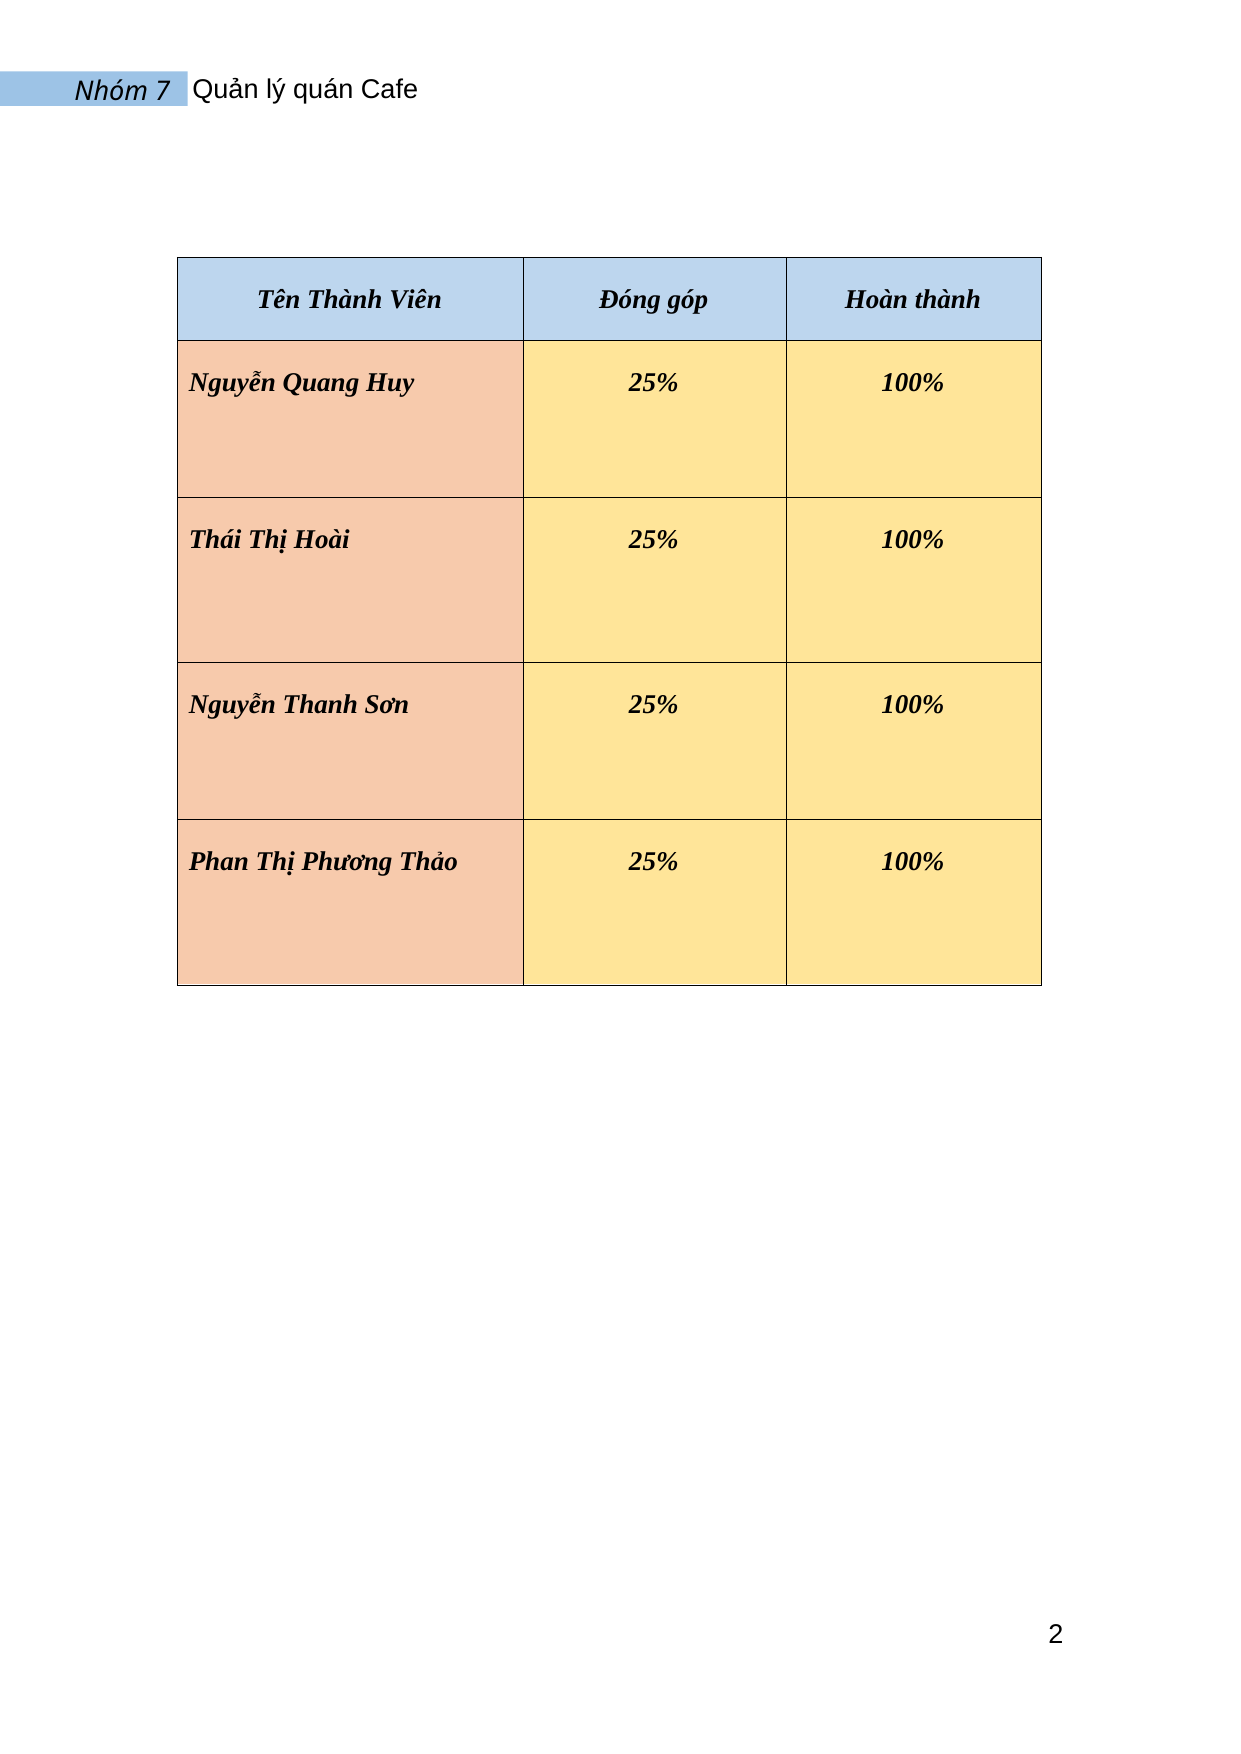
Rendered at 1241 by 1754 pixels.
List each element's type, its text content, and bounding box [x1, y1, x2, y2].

table_header Hoàn thành [787, 258, 1041, 340]
table_cell Thái Thị Hoài [178, 498, 523, 662]
table_cell 25% [524, 498, 786, 662]
table_cell 100% [787, 820, 1041, 984]
table_cell 100% [787, 341, 1041, 497]
table_cell Phan Thị Phương Thảo [178, 820, 523, 984]
table_cell 100% [787, 498, 1041, 662]
table_cell Nguyễn Quang Huy [178, 341, 523, 497]
table_cell 25% [524, 663, 786, 819]
table_cell 100% [787, 663, 1041, 819]
table_cell 25% [524, 341, 786, 497]
table_header Tên Thành Viên [178, 258, 523, 340]
table_cell Nguyễn Thanh Sơn [178, 663, 523, 819]
table_header Đóng góp [524, 258, 786, 340]
table_cell 25% [524, 820, 786, 984]
